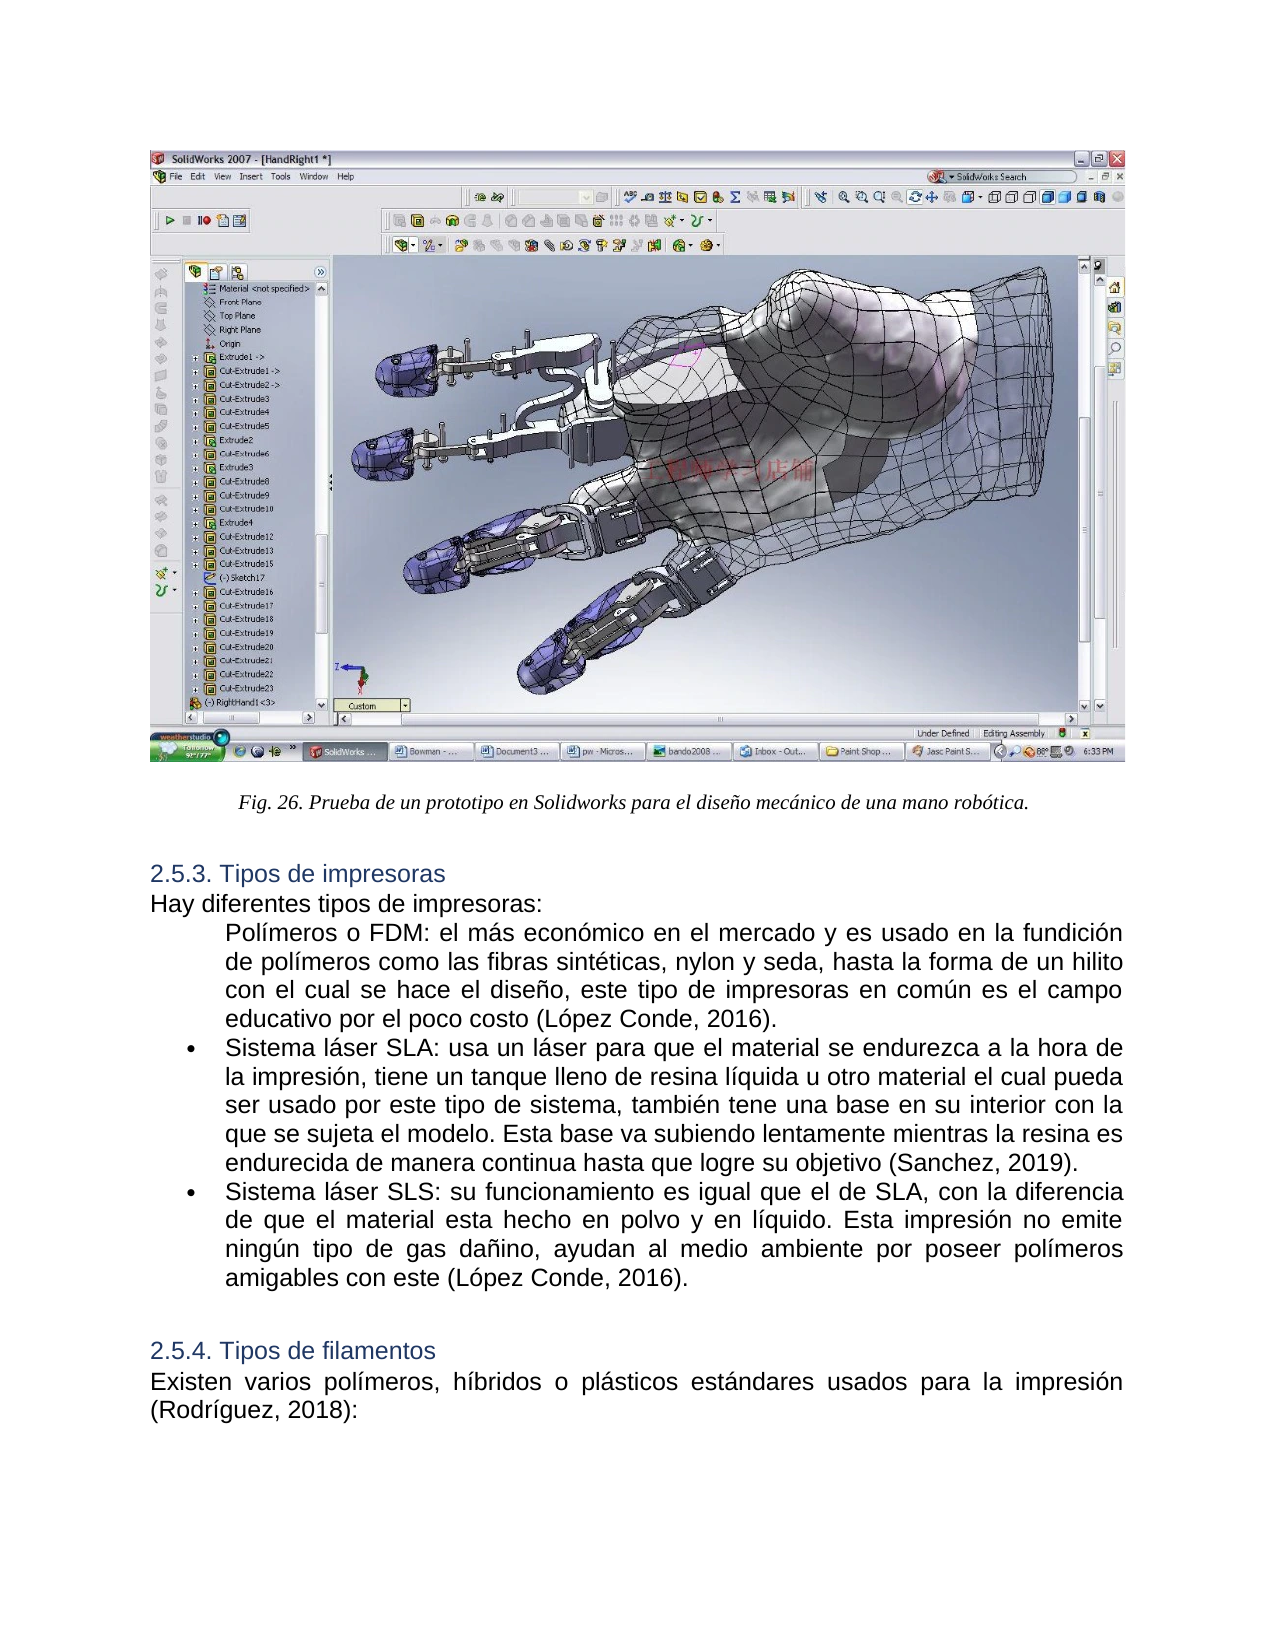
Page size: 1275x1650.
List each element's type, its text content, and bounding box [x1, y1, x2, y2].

list Sistema láser SLS: su funcionamiento es igual que el de SLA, con la diferencia de que el material esta hecho en polvo y en líquido. Esta impresión no emite ningún tipo de gas dañino, ayudan al medio ambiente por poseer polímeros amigables con este (López Conde, 2016). [187, 1177, 1125, 1292]
subtitle 2.5.4. Tipos de filamentos [150, 1336, 1125, 1365]
picture [150, 150, 1125, 762]
list Sistema láser SLA: usa un láser para que el material se endurezca a la hora de la impresión, tiene un tanque lleno de resina líquida u otro material el cual pueda ser usado por este tipo de sistema, también tene una base en su interior con la que se sujeta el modelo. Esta base va subiendo lentamente mientras la resina es endurecida de manera continua hasta que logre su objetivo (Sanchez, 2019). [187, 1033, 1125, 1177]
text Hay diferentes tipos de impresoras: [150, 889, 1125, 918]
subtitle 2.5.3. Tipos de impresoras [150, 859, 1125, 887]
text Polímeros o FDM: el más económico en el mercado y es usado en la fundición de polímeros como las fibras sintéticas, nylon y seda, hasta la forma de un hilito con el cual se hace el diseño, este tipo de impresoras en común es el campo educativo por el poco costo (López Conde, 2016). [225, 918, 1125, 1033]
text Fig. 26. Prueba de un prototipo en Solidworks para el diseño mecánico de una mano robótica. [150, 790, 1125, 814]
text Existen varios polímeros, híbridos o plásticos estándares usados para la impresión (Rodríguez, 2018): [150, 1367, 1125, 1424]
